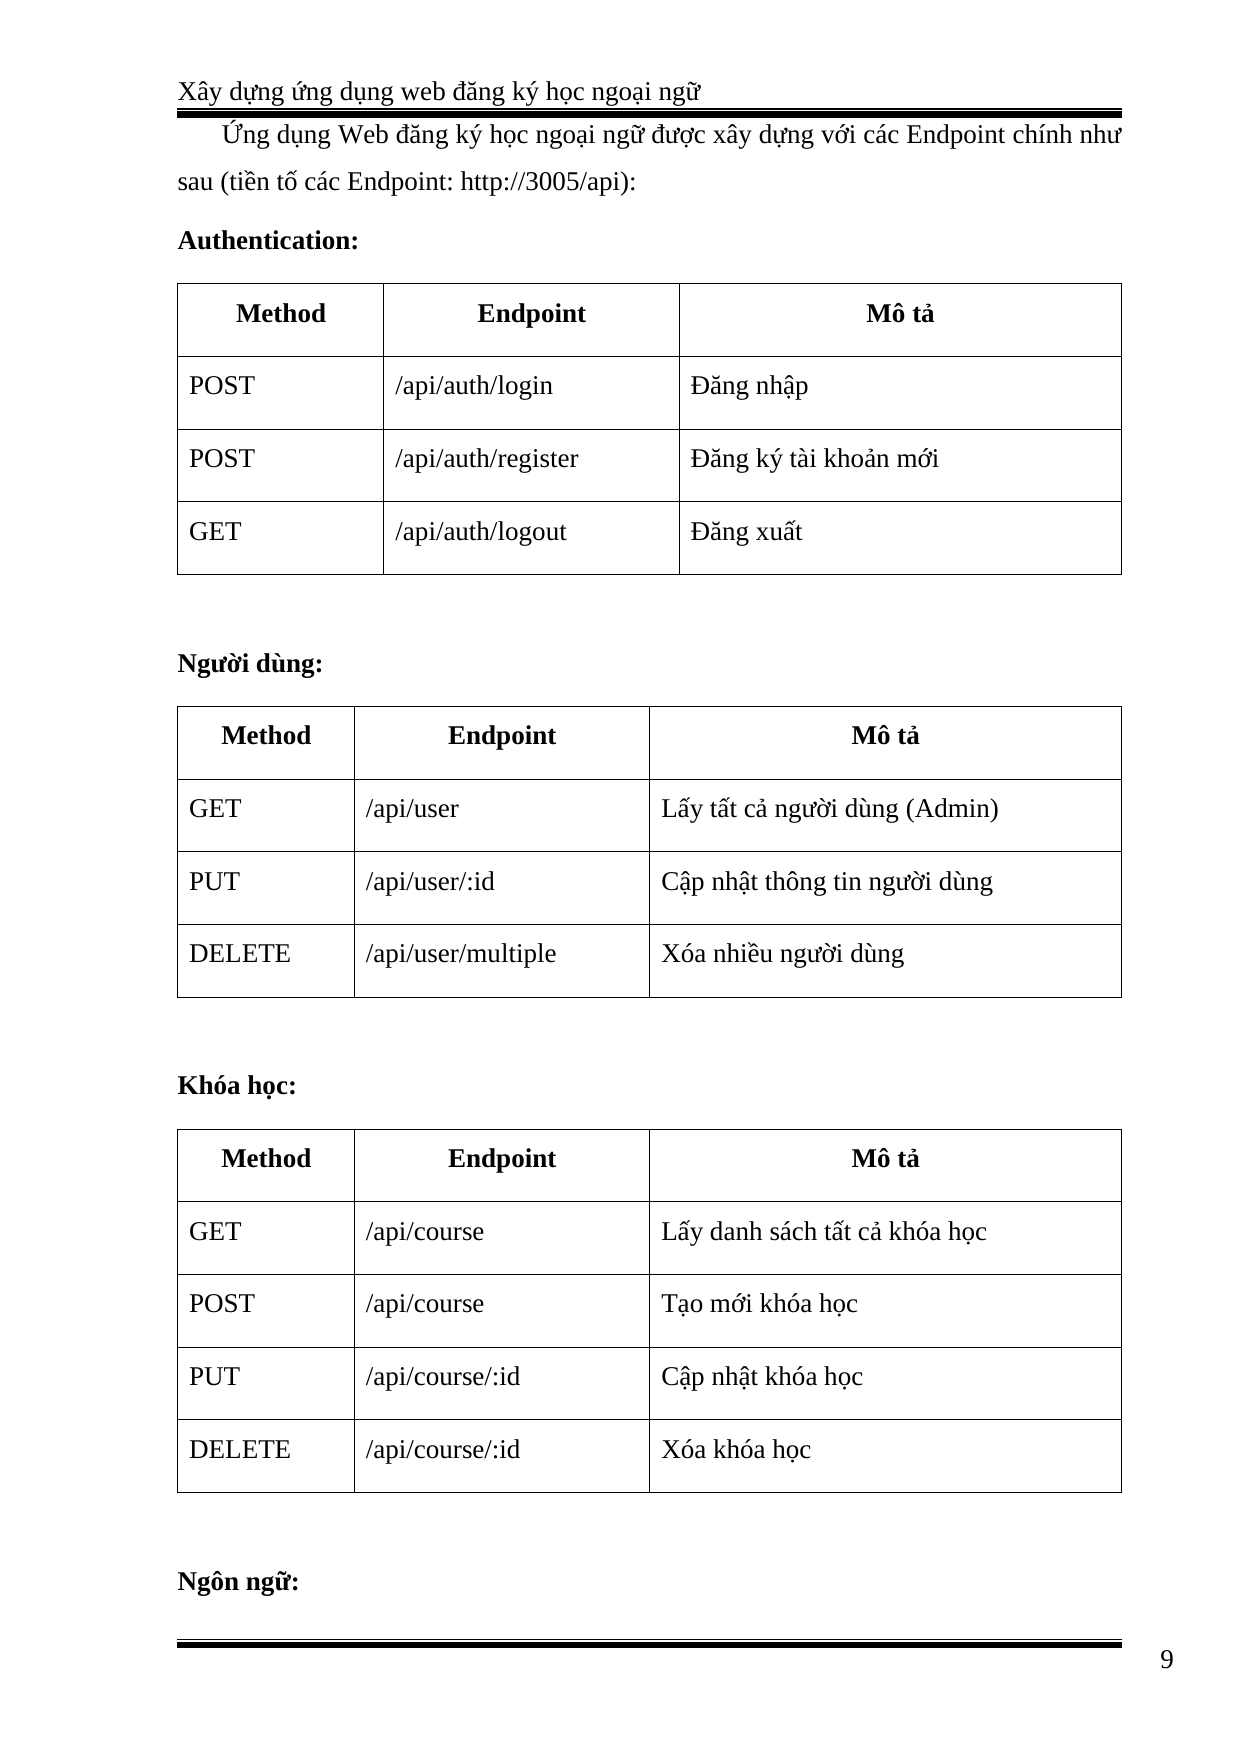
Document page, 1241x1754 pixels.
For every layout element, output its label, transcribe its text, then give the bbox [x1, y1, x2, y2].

table_cell GET [178, 780, 354, 851]
table_header Endpoint [384, 284, 679, 356]
table_cell PUT [178, 1348, 354, 1419]
table_cell Đăng nhập [680, 357, 1121, 428]
table_cell Cập nhật thông tin người dùng [650, 852, 1121, 924]
table_cell /api/course [355, 1202, 649, 1274]
table_cell Xóa nhiều người dùng [650, 925, 1121, 997]
text Authentication: [177, 224, 1122, 255]
table_cell /api/auth/login [384, 357, 679, 428]
table_cell Xóa khóa học [650, 1420, 1121, 1492]
table_cell Cập nhật khóa học [650, 1348, 1121, 1419]
table_header Endpoint [355, 1130, 649, 1201]
table_cell /api/user/:id [355, 852, 649, 924]
text Người dùng: [177, 647, 1122, 678]
table_cell /api/user [355, 780, 649, 851]
table_header Endpoint [355, 707, 649, 778]
table_cell GET [178, 502, 383, 574]
text Ứng dụng Web đăng ký học ngoại ngữ được xây dựng với các Endpoint chính như sau (tiền tố các Endpoint: http://3005/api): [177, 118, 1122, 196]
table_cell POST [178, 1275, 354, 1347]
table_cell Lấy danh sách tất cả khóa học [650, 1202, 1121, 1274]
table_cell /api/course/:id [355, 1420, 649, 1492]
table_cell POST [178, 430, 383, 501]
table_header Method [178, 707, 354, 778]
table_header Mô tả [650, 1130, 1121, 1201]
table_cell Đăng ký tài khoản mới [680, 430, 1121, 501]
table_cell Lấy tất cả người dùng (Admin) [650, 780, 1121, 851]
text Khóa học: [177, 1069, 1122, 1101]
table_header Method [178, 1130, 354, 1201]
table_header Mô tả [680, 284, 1121, 356]
table_cell GET [178, 1202, 354, 1274]
table_cell /api/user/multiple [355, 925, 649, 997]
table_header Mô tả [650, 707, 1121, 778]
table_cell /api/auth/logout [384, 502, 679, 574]
table_cell Đăng xuất [680, 502, 1121, 574]
table_cell DELETE [178, 1420, 354, 1492]
table_cell DELETE [178, 925, 354, 997]
table_cell /api/course [355, 1275, 649, 1347]
table_cell Tạo mới khóa học [650, 1275, 1121, 1347]
table_cell POST [178, 357, 383, 428]
text Ngôn ngữ: [177, 1565, 1122, 1596]
table_cell PUT [178, 852, 354, 924]
table_cell /api/course/:id [355, 1348, 649, 1419]
table_cell /api/auth/register [384, 430, 679, 501]
table_header Method [178, 284, 383, 356]
